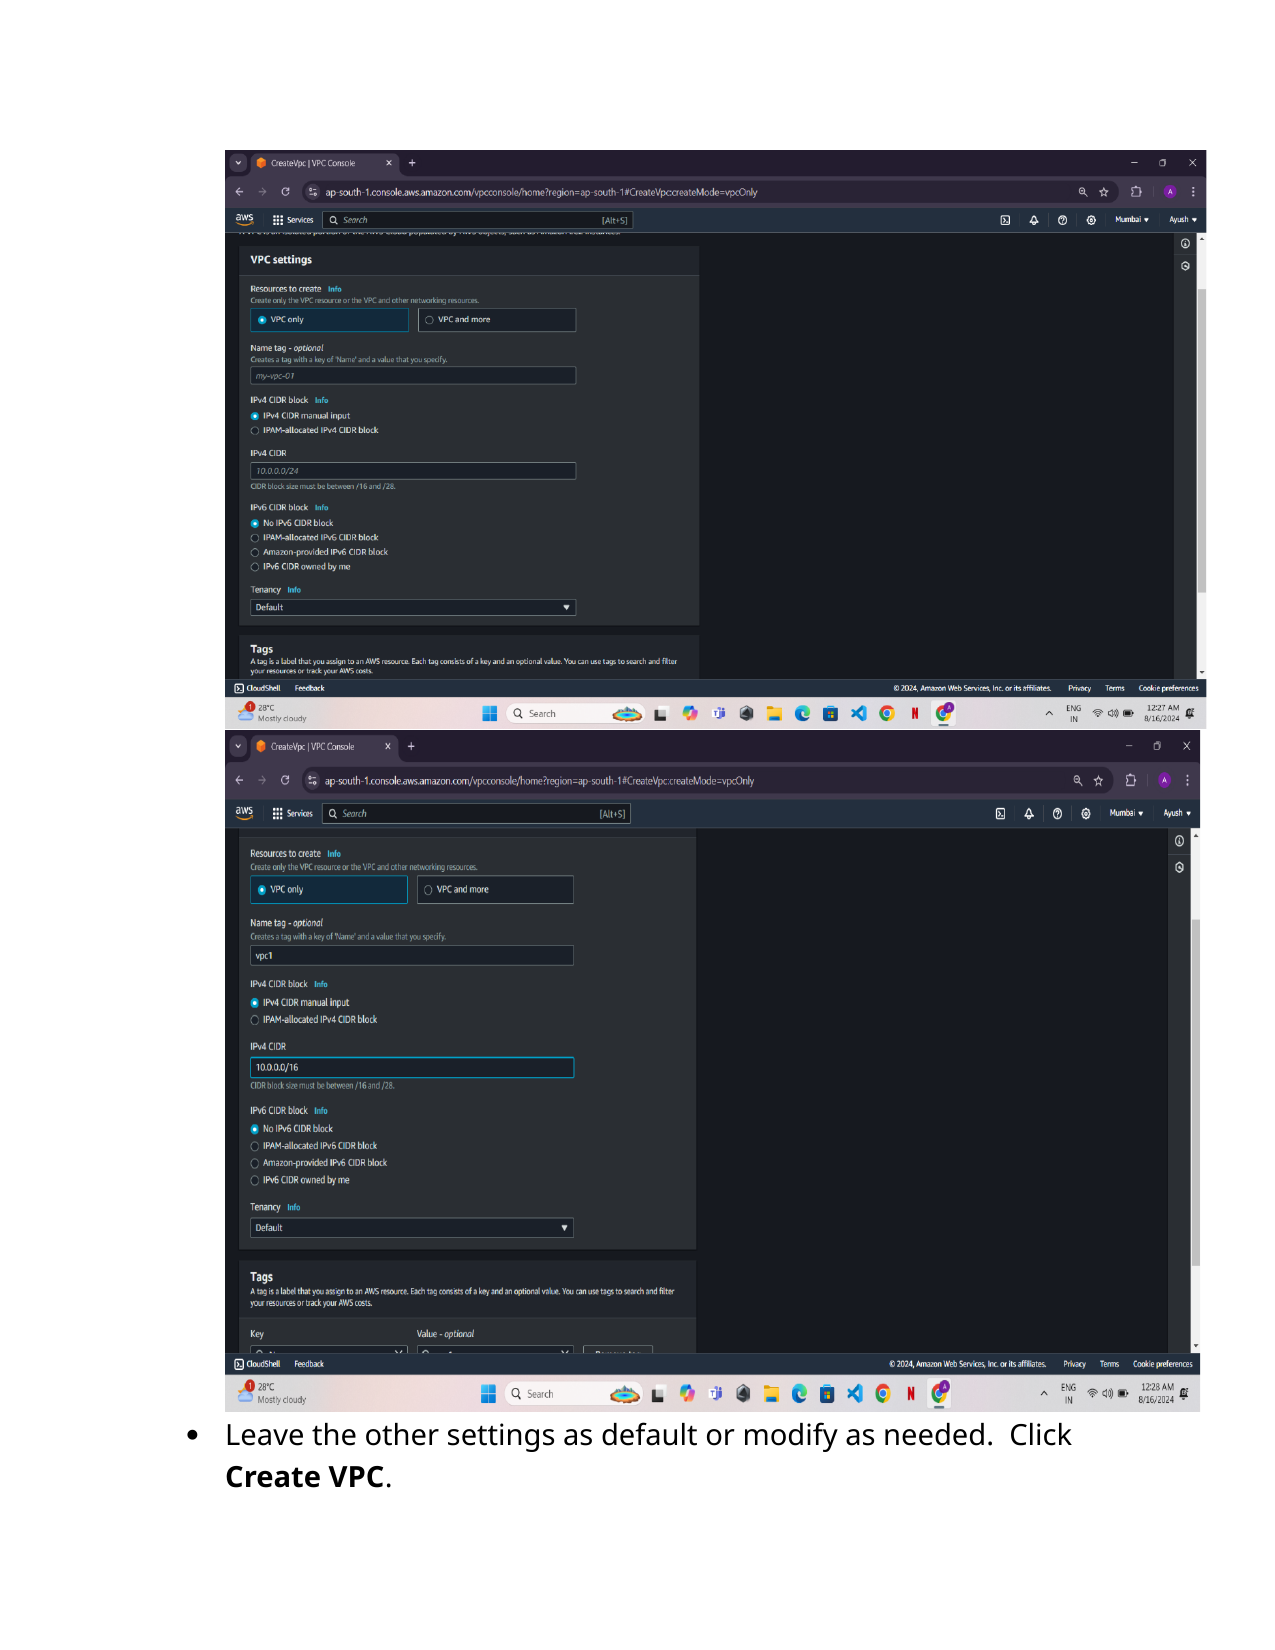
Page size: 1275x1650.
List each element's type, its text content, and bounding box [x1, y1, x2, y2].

picture [225, 730, 1200, 1412]
picture [225, 150, 1207, 729]
list Leave the other settings as default or modify as needed. Click Create VPC. [187, 1414, 1125, 1496]
